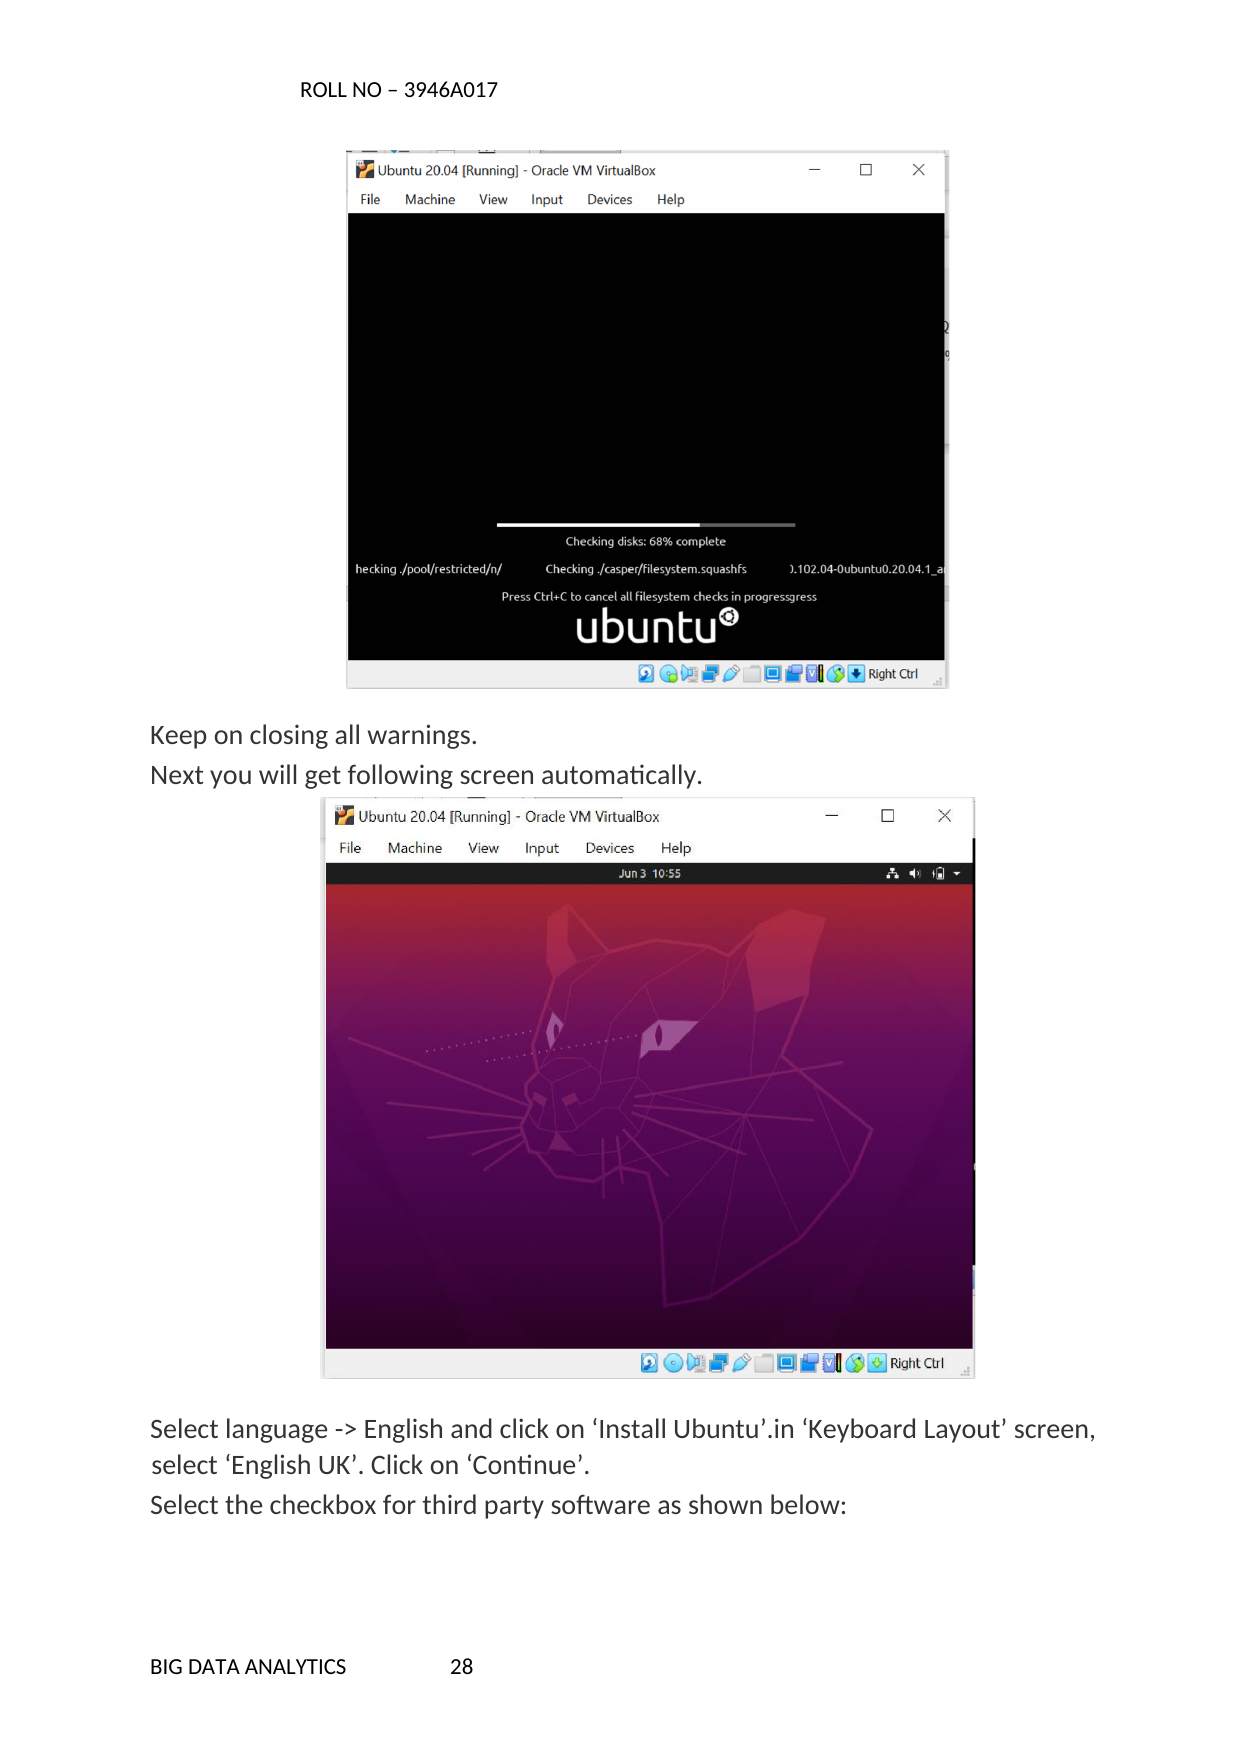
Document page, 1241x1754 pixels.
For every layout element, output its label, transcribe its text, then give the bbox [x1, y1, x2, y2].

text Next you will get following screen automatically. [150, 757, 1144, 791]
picture [345, 150, 950, 689]
picture [319, 797, 976, 1379]
text Keep on closing all warnings. [150, 717, 1144, 751]
text Select language -> English and click on ‘Install Ubuntu’.in ‘Keyboard Layout’ screen, select ‘English UK’. Click on ‘Continue’. [150, 1411, 1144, 1481]
text Select the checkbox for third party software as shown below: [150, 1487, 1144, 1521]
